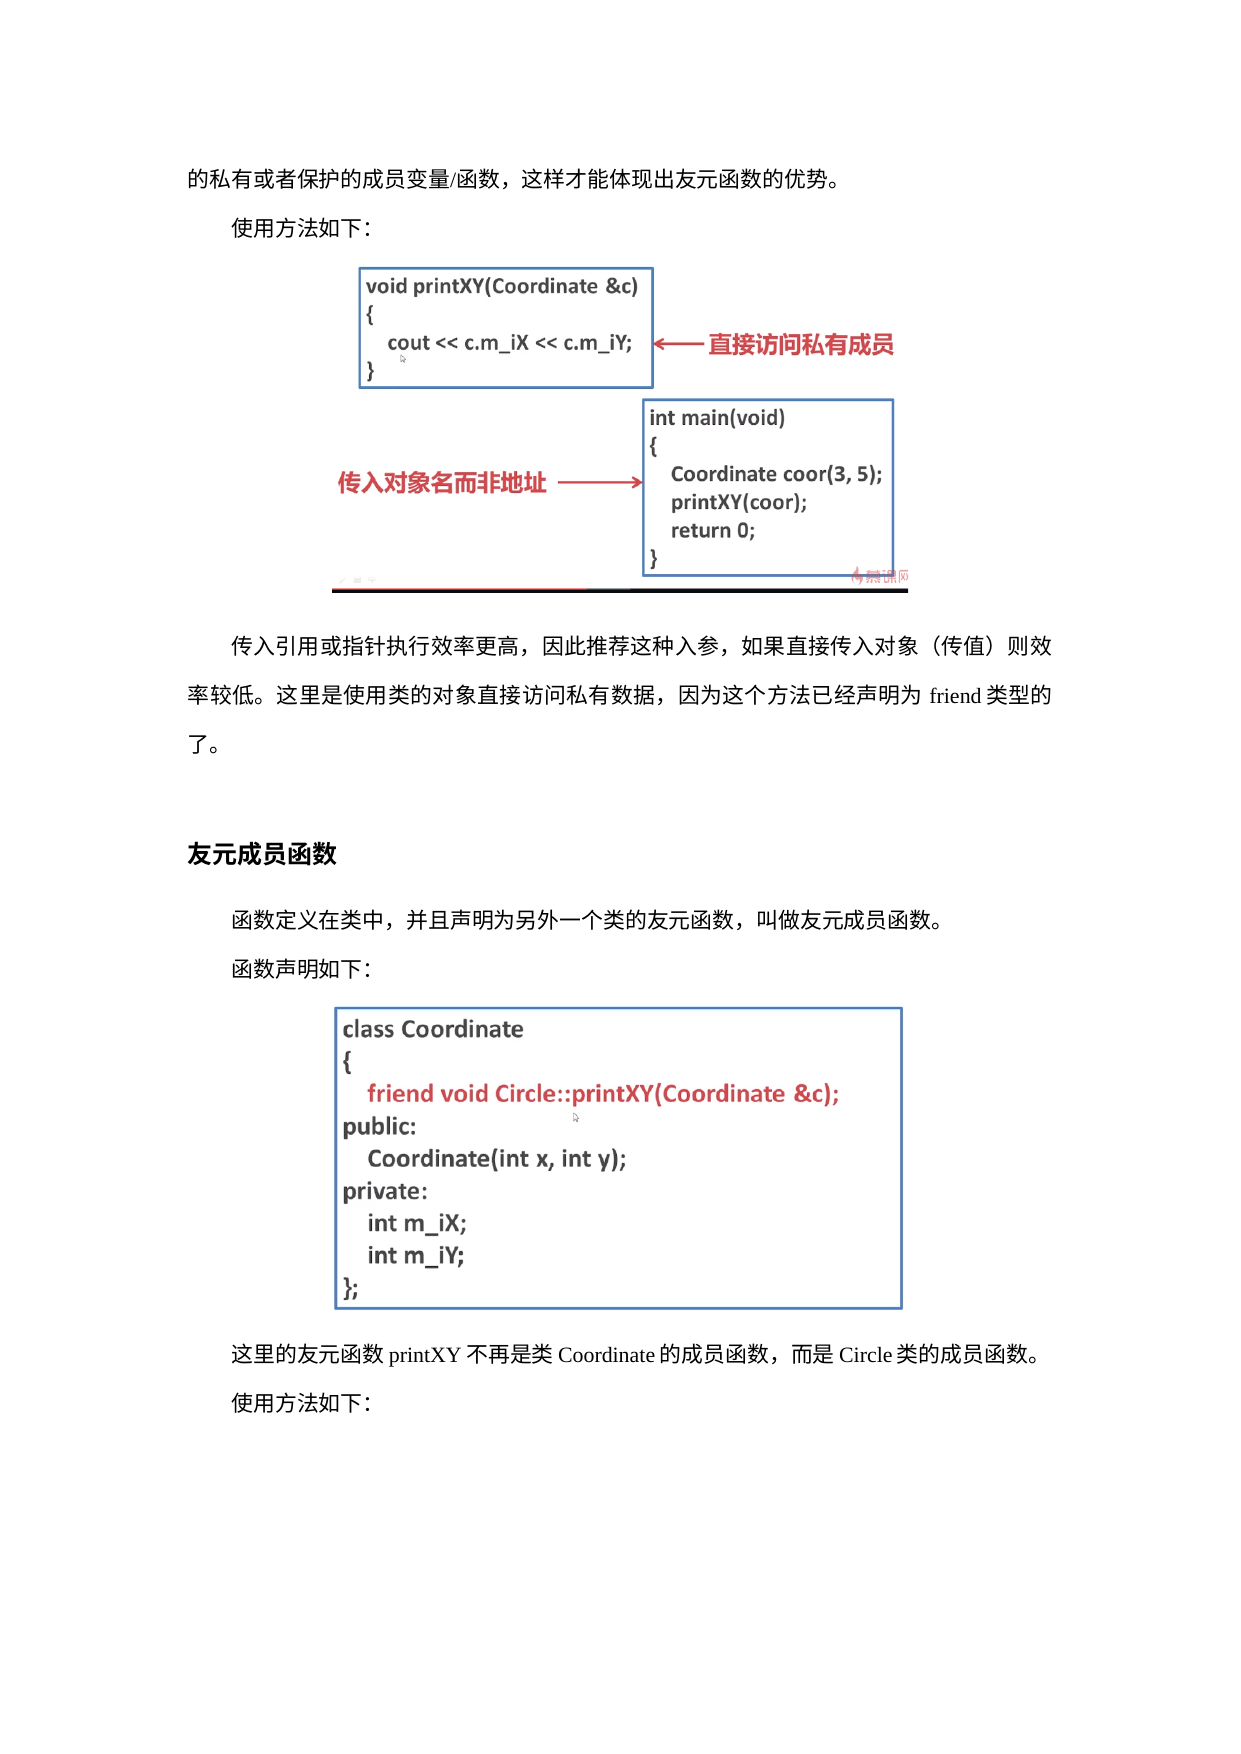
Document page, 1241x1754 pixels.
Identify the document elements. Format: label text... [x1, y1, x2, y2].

text 这里的友元函数printXY不再是类Coordinate的成员函数，而是Circle类的成员函数。 [187, 1337, 1053, 1369]
subtitle 友元成员函数 [187, 820, 1053, 885]
text 传入引用或指针执行效率更高，因此推荐这种入参，如果直接传入对象（传值）则效率较低。这里是使用类的对象直接访问私有数据，因为这个方法已经声明为friend类型的了。 [187, 629, 1053, 759]
picture [332, 258, 909, 593]
text 函数声明如下： [187, 951, 1053, 984]
text 使用方法如下： [187, 1385, 1053, 1418]
picture [326, 999, 914, 1317]
text 函数定义在类中，并且声明为另外一个类的友元函数，叫做友元成员函数。 [187, 903, 1053, 935]
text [187, 162, 1053, 194]
text 使用方法如下： [187, 210, 1053, 243]
